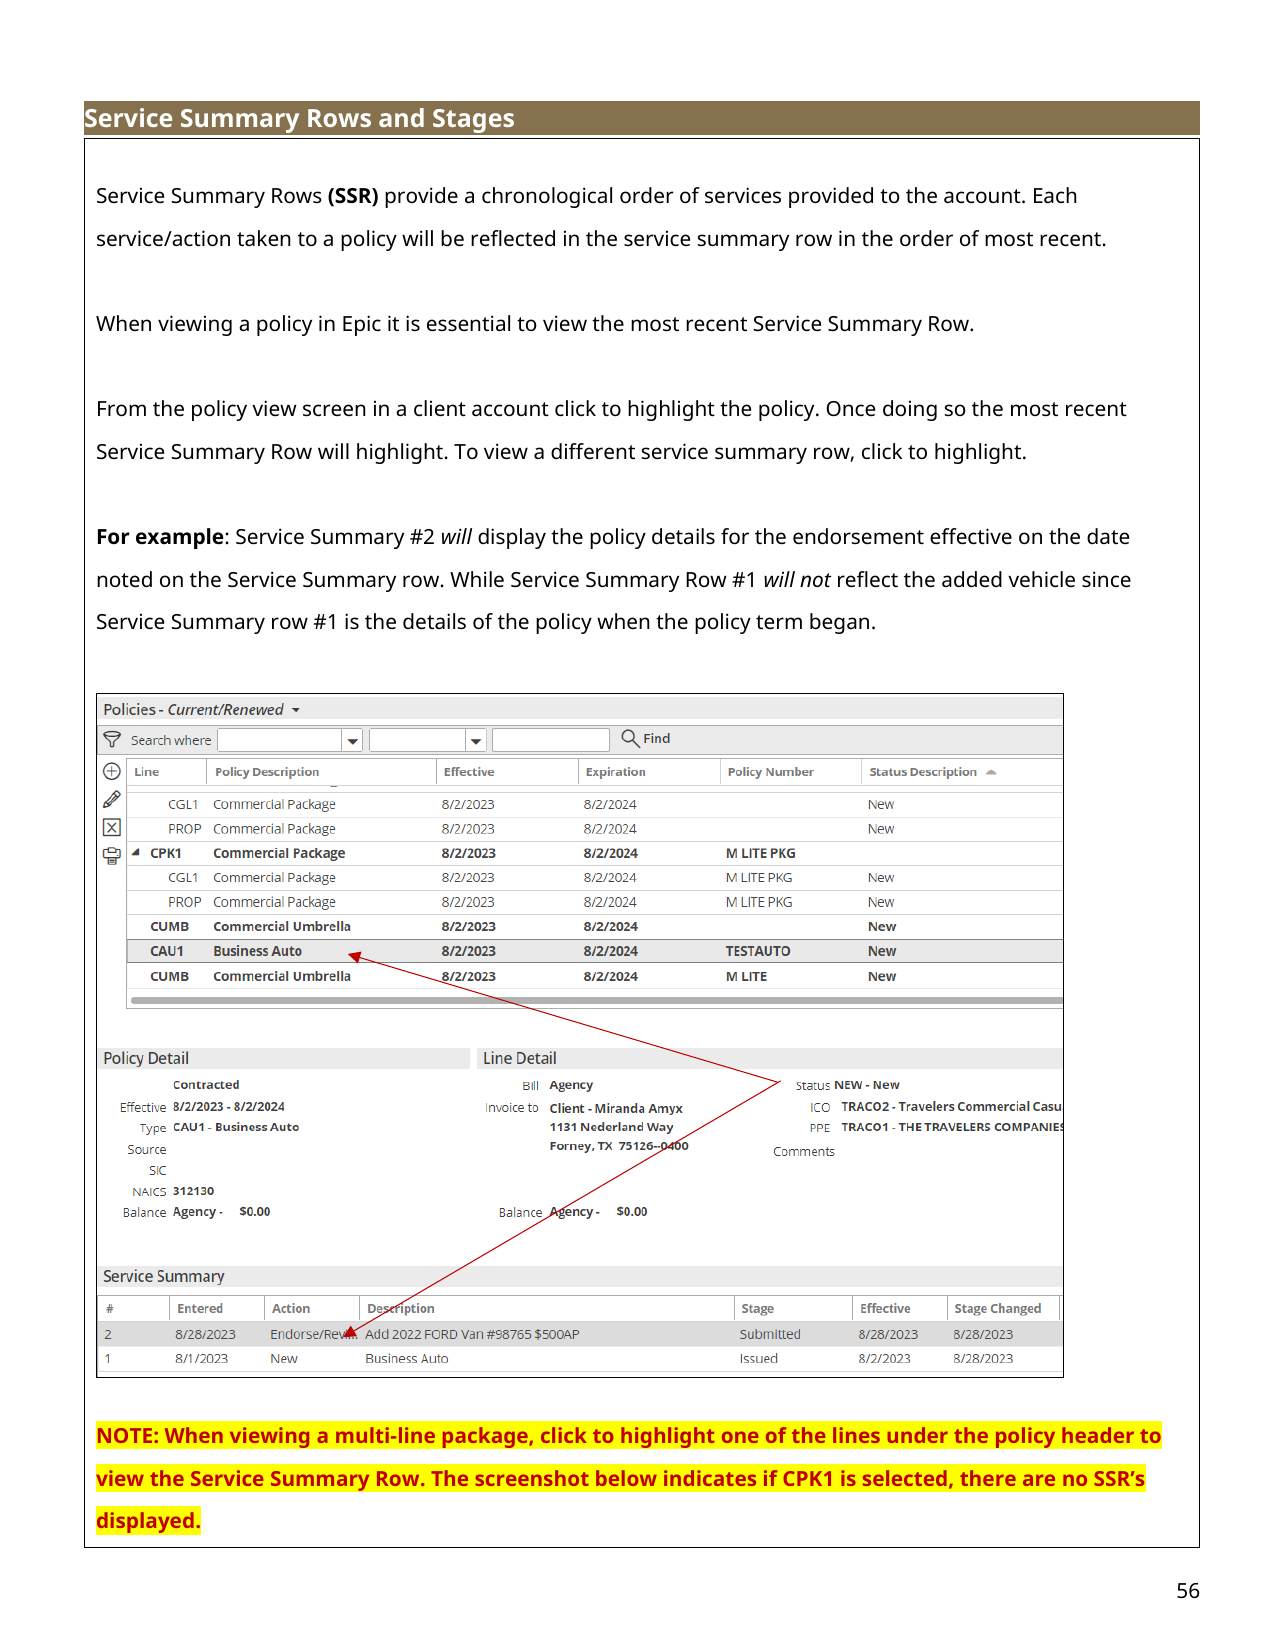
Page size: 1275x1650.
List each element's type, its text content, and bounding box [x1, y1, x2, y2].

subtitle Service Summary Rows and Stages [84, 101, 1200, 135]
picture [97, 694, 1063, 1377]
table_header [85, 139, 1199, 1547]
